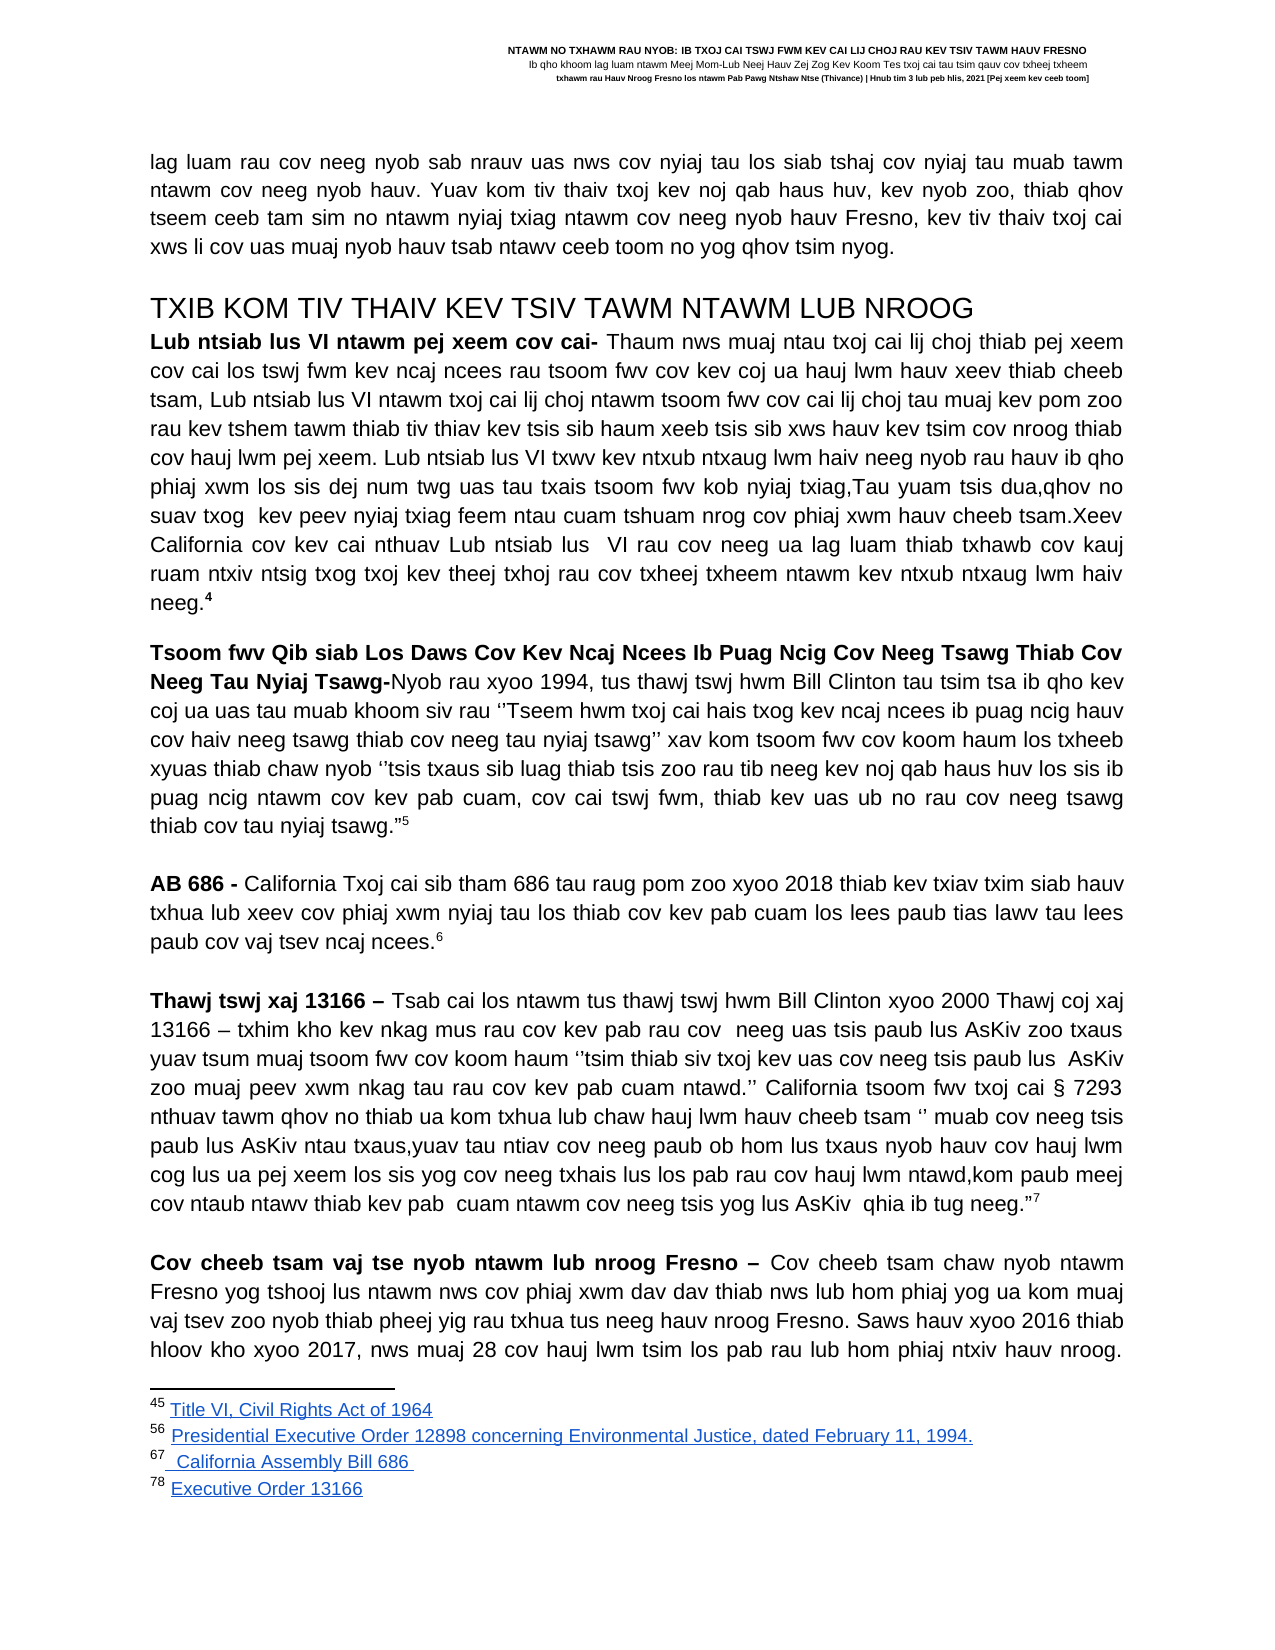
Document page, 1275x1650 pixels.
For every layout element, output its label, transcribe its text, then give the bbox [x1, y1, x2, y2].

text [150, 150, 1125, 259]
text Tsoom fwv Qib siab Los Daws Cov Kev Ncaj Ncees Ib Puag Ncig Cov Neeg Tsawg Thiab Cov Neeg Tau Nyiaj Tsawg-Nyob rau xyoo 1994, tus thawj tswj hwm Bill Clinton tau tsim tsa ib qho kev coj ua uas tau muab khoom siv rau ‘’Tseem hwm txoj cai hais txog kev ncaj ncees ib puag ncig hauv cov haiv neeg tsawg thiab cov neeg tau nyiaj tsawg’’ xav kom tsoom fwv cov koom haum los txheeb xyuas thiab chaw nyob ‘’tsis txaus sib luag thiab tsis zoo rau tib neeg kev noj qab haus huv los sis ib puag ncig ntawm cov kev pab cuam, cov cai tswj fwm, thiab kev uas ub no rau cov neeg tsawg thiab cov tau nyiaj tsawg.” [150, 639, 1125, 838]
text AB 686 - California Txoj cai sib tham 686 tau raug pom zoo xyoo 2018 thiab kev txiav txim siab hauv txhua lub xeev cov phiaj xwm nyiaj tau los thiab cov kev pab cuam los lees paub tias lawv tau lees paub cov vaj tsev ncaj ncees. [150, 871, 1125, 954]
text Thawj tswj xaj 13166 – Tsab cai los ntawm tus thawj tswj hwm Bill Clinton xyoo 2000 Thawj coj xaj 13166 – txhim kho kev nkag mus rau cov kev pab rau cov neeg uas tsis paub lus AsKiv zoo txaus yuav tsum muaj tsoom fwv cov koom haum ‘’tsim thiab siv txoj kev uas cov neeg tsis paub lus AsKiv zoo muaj peev xwm nkag tau rau cov kev pab cuam ntawd.’’ California tsoom fwv txoj cai § 7293 nthuav tawm qhov no thiab ua kom txhua lub chaw hauj lwm hauv cheeb tsam ‘’ muab cov neeg tsis paub lus AsKiv ntau txaus,yuav tau ntiav cov neeg paub ob hom lus txaus nyob hauv cov hauj lwm cog lus ua pej xeem los sis yog cov neeg txhais lus los pab rau cov hauj lwm ntawd,kom paub meej cov ntaub ntawv thiab kev pab cuam ntawm cov neeg tsis yog lus AsKiv qhia ib tug neeg.” [150, 988, 1125, 1216]
text TXIB KOM TIV THAIV KEV TSIV TAWM NTAWM LUB NROOG [150, 291, 1125, 324]
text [150, 1250, 1125, 1362]
text Lub ntsiab lus VI ntawm pej xeem cov cai- Thaum nws muaj ntau txoj cai lij choj thiab pej xeem cov cai los tswj fwm kev ncaj ncees rau tsoom fwv cov kev coj ua hauj lwm hauv xeev thiab cheeb tsam, Lub ntsiab lus VI ntawm txoj cai lij choj ntawm tsoom fwv cov cai lij choj tau muaj kev pom zoo rau kev tshem tawm thiab tiv thiav kev tsis sib haum xeeb tsis sib xws hauv kev tsim cov nroog thiab cov hauj lwm pej xeem. Lub ntsiab lus VI txwv kev ntxub ntxaug lwm haiv neeg nyob rau hauv ib qho phiaj xwm los sis dej num twg uas tau txais tsoom fwv kob nyiaj txiag,Tau yuam tsis dua,qhov no suav txog kev peev nyiaj txiag feem ntau cuam tshuam nrog cov phiaj xwm hauv cheeb tsam.Xeev California cov kev cai nthuav Lub ntsiab lus VI rau cov neeg ua lag luam thiab txhawb cov kauj ruam ntxiv ntsig txog txoj kev theej txhoj rau cov txheej txheem ntawm kev ntxub ntxaug lwm haiv neeg. [150, 329, 1125, 615]
